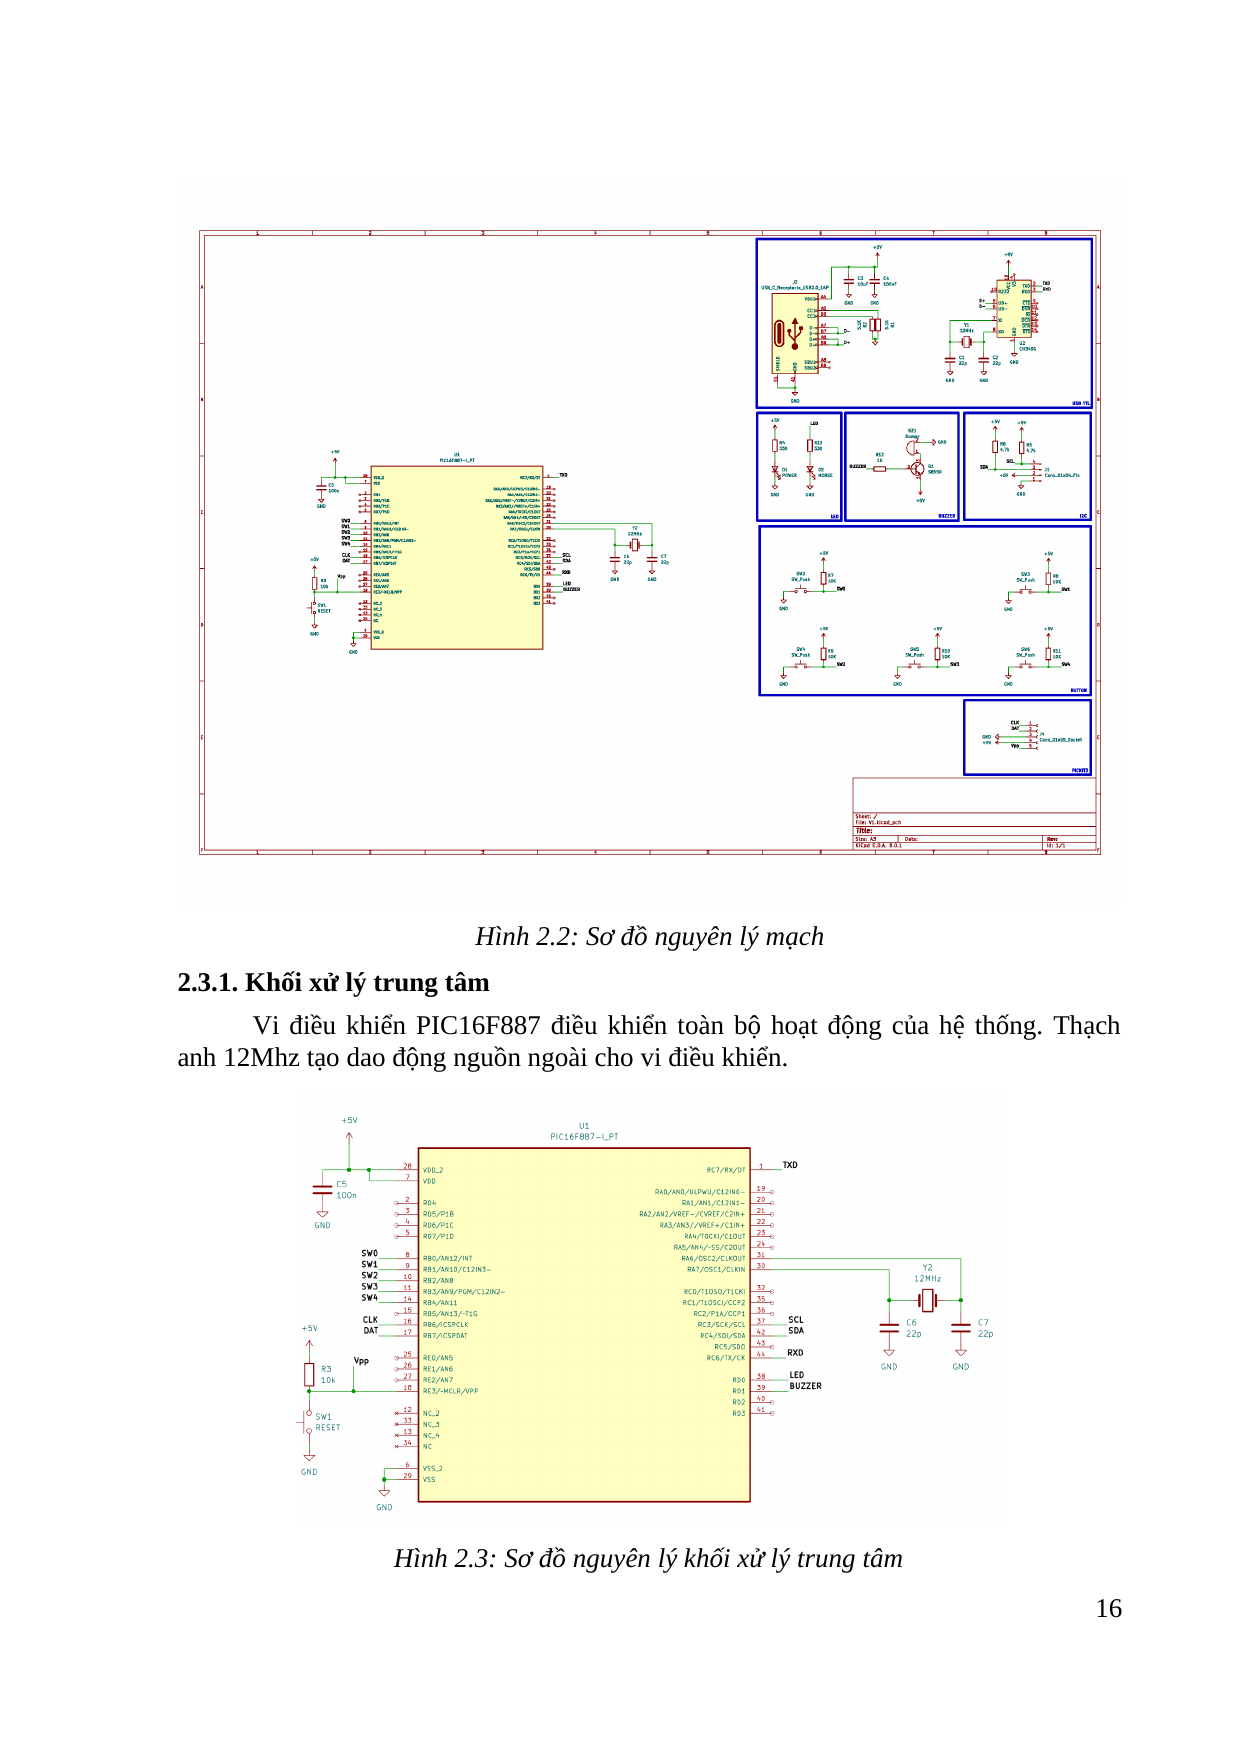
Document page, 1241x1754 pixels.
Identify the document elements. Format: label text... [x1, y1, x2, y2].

picture [177, 177, 1123, 908]
picture [293, 1084, 1006, 1531]
subtitle 2.3.1. Khối xử lý trung tâm [177, 966, 1122, 997]
text Hình 2.2: Sơ đồ nguyên lý mạch [177, 920, 1122, 951]
text Vi điều khiển PIC16F887 điều khiển toàn bộ hoạt động của hệ thống. Thạch anh 12Mhz tạo dao động nguồn ngoài cho vi điều khiển. [177, 1009, 1122, 1072]
text Hình 2.3: Sơ đồ nguyên lý khối xử lý trung tâm [177, 1543, 1122, 1574]
